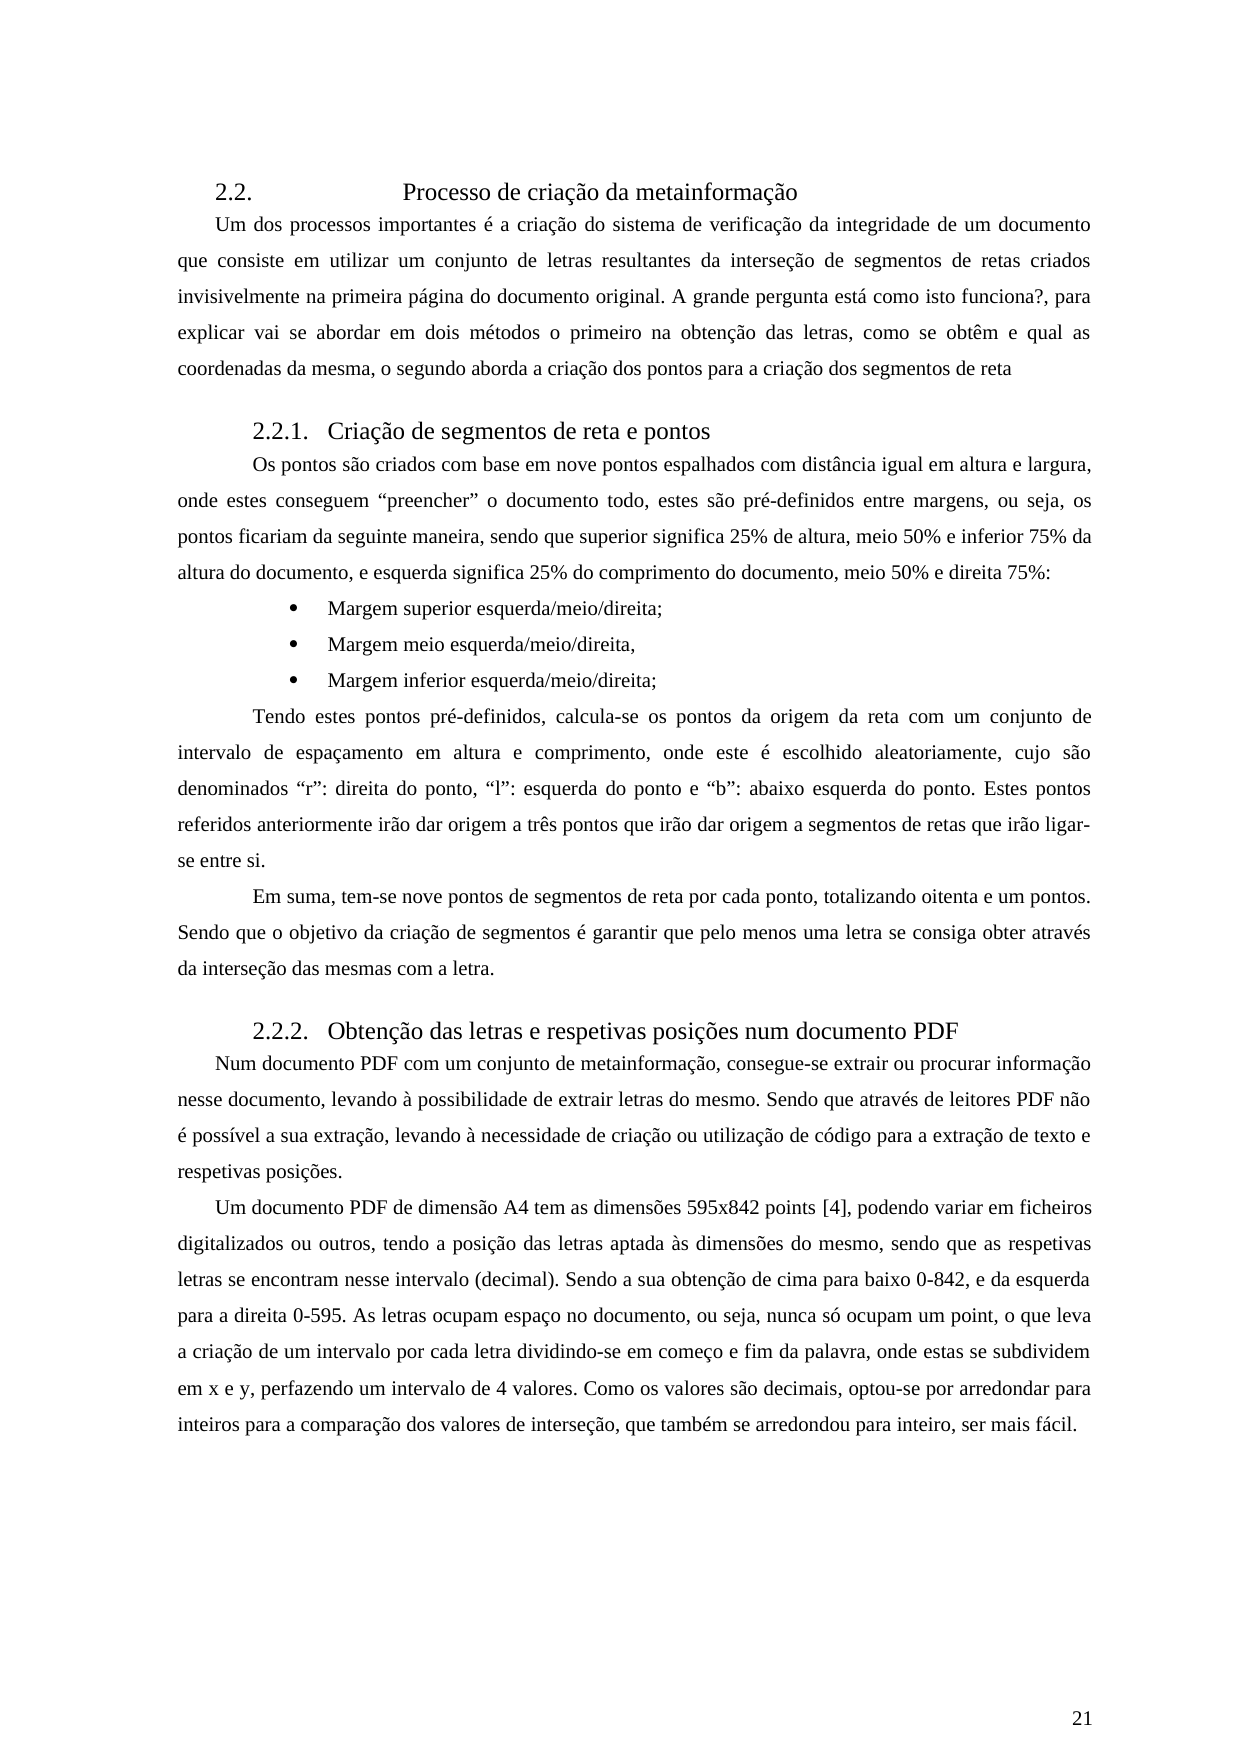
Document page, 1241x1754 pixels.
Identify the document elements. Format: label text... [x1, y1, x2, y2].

subtitle Criação de segmentos de reta e pontos [252, 416, 1092, 445]
text Os pontos são criados com base em nove pontos espalhados com distância igual em altura e largura, onde estes conseguem “preencher” o documento todo, estes são pré-definidos entre margens, ou seja, os pontos ficariam da seguinte maneira, sendo que superior significa 25% de altura, meio 50% e inferior 75% da altura do documento, e esquerda significa 25% do comprimento do documento, meio 50% e direita 75%: [177, 451, 1092, 584]
text Em suma, tem-se nove pontos de segmentos de reta por cada ponto, totalizando oitenta e um pontos. Sendo que o objetivo da criação de segmentos é garantir que pelo menos uma letra se consiga obter através da interseção das mesmas com a letra. [177, 884, 1092, 980]
list Margem inferior esquerda/meio/direita; [290, 668, 1092, 692]
text Tendo estes pontos pré-definidos, calcula-se os pontos da origem da reta com um conjunto de intervalo de espaçamento em altura e comprimento, onde este é escolhido aleatoriamente, cujo são denominados “r”: direita do ponto, “l”: esquerda do ponto e “b”: abaixo esquerda do ponto. Estes pontos referidos anteriormente irão dar origem a três pontos que irão dar origem a segmentos de retas que irão ligar-se entre si. [177, 704, 1092, 872]
text Um dos processos importantes é a criação do sistema de verificação da integridade de um documento que consiste em utilizar um conjunto de letras resultantes da interseção de segmentos de retas criados invisivelmente na primeira página do documento original. A grande pergunta está como isto funciona?, para explicar vai se abordar em dois métodos o primeiro na obtenção das letras, como se obtêm e qual as coordenadas da mesma, o segundo aborda a criação dos pontos para a criação dos segmentos de reta [177, 212, 1092, 380]
text Num documento PDF com um conjunto de metainformação, consegue-se extrair ou procurar informação nesse documento, levando à possibilidade de extrair letras do mesmo. Sendo que através de leitores PDF não é possível a sua extração, levando à necessidade de criação ou utilização de código para a extração de texto e respetivas posições. [177, 1051, 1092, 1183]
text Um documento PDF de dimensão A4 tem as dimensões 595x842 points [4], podendo variar em ficheiros digitalizados ou outros, tendo a posição das letras aptada às dimensões do mesmo, sendo que as respetivas letras se encontram nesse intervalo (decimal). Sendo a sua obtenção de cima para baixo 0-842, e da esquerda para a direita 0-595. As letras ocupam espaço no documento, ou seja, nunca só ocupam um point, o que leva a criação de um intervalo por cada letra dividindo-se em começo e fim da palavra, onde estas se subdividem em x e y, perfazendo um intervalo de 4 valores. Como os valores são decimais, optou-se por arredondar para inteiros para a comparação dos valores de interseção, que também se arredondou para inteiro, ser mais fácil. [177, 1195, 1092, 1436]
subtitle Obtenção das letras e respetivas posições num documento PDF [252, 1016, 1092, 1045]
list Margem superior esquerda/meio/direita; [290, 596, 1092, 620]
list Margem meio esquerda/meio/direita, [290, 632, 1092, 656]
subtitle Processo de criação da metainformação [215, 177, 1092, 206]
